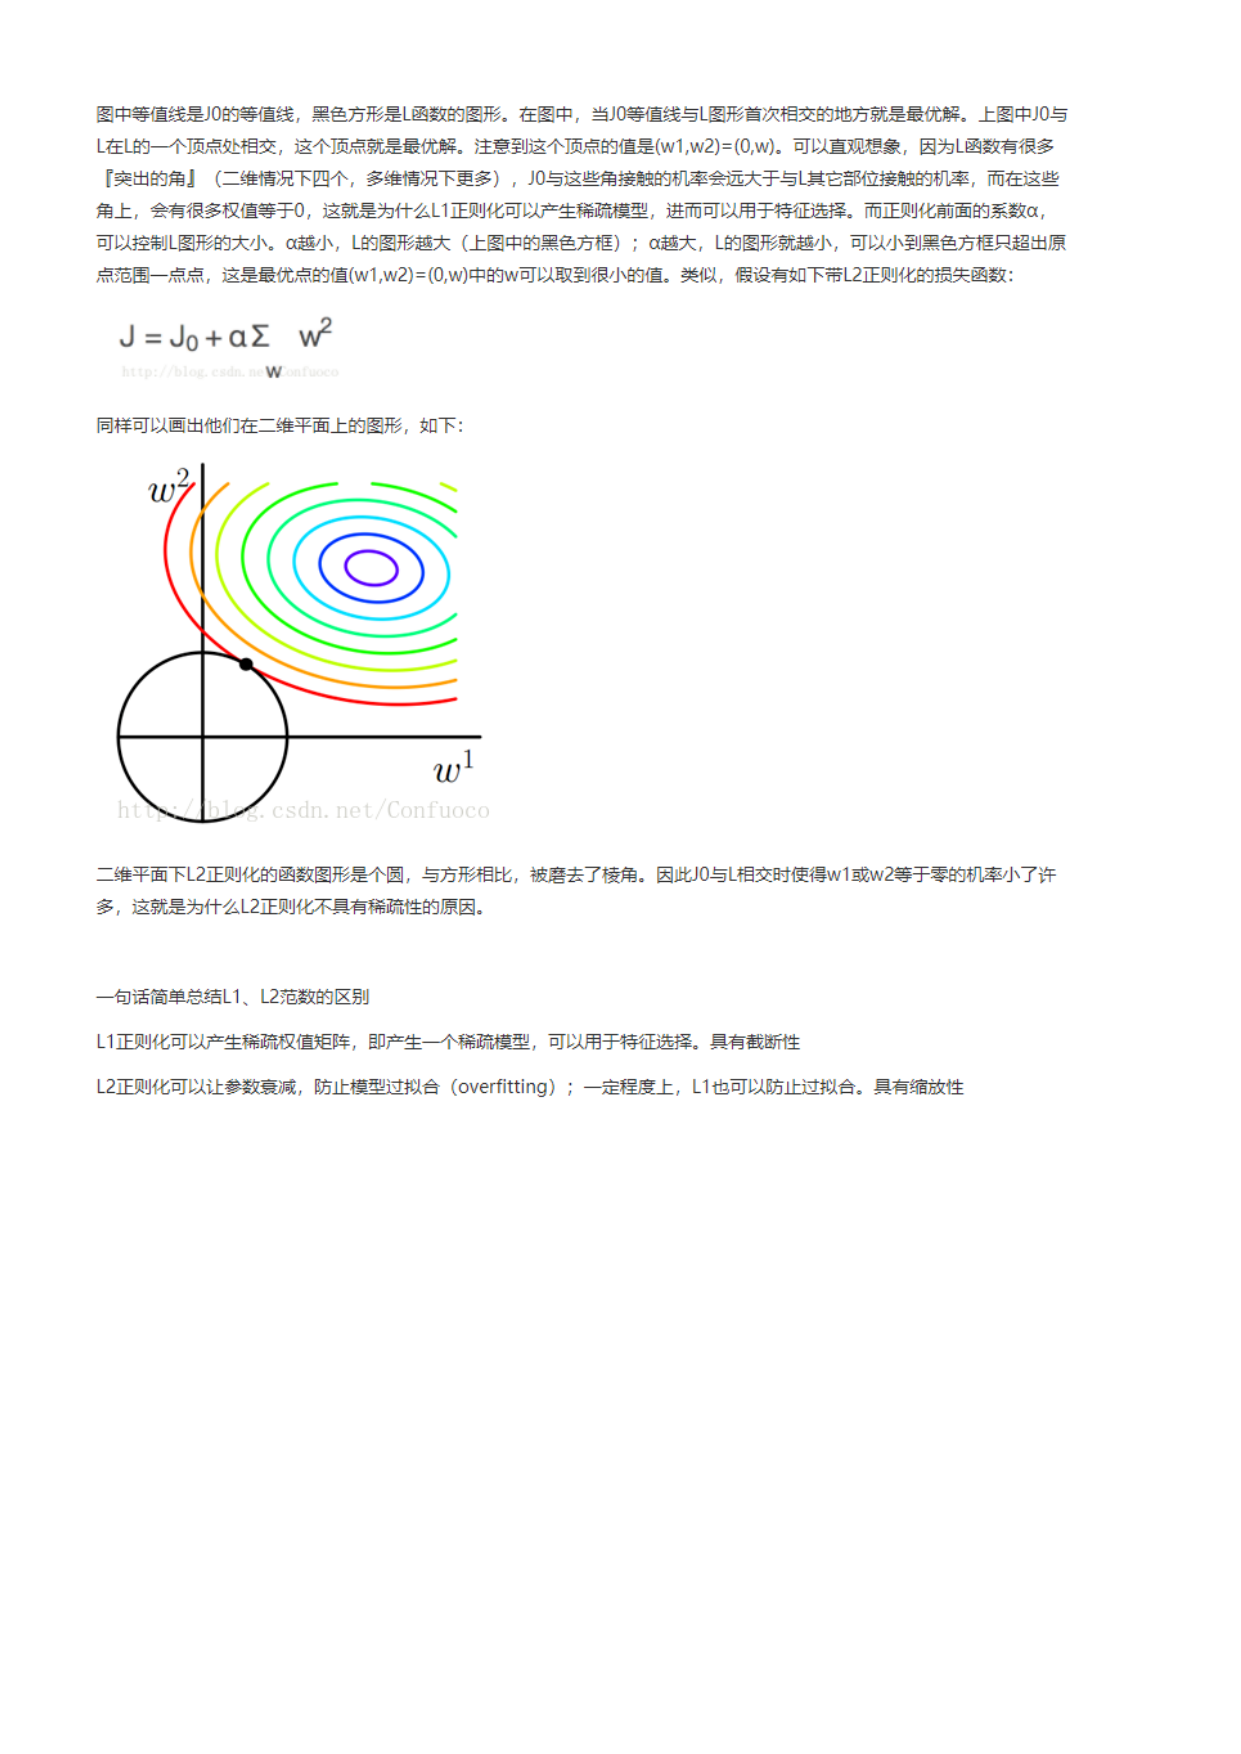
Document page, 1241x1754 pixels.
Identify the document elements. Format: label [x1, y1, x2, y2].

picture [75, 92, 1092, 1110]
